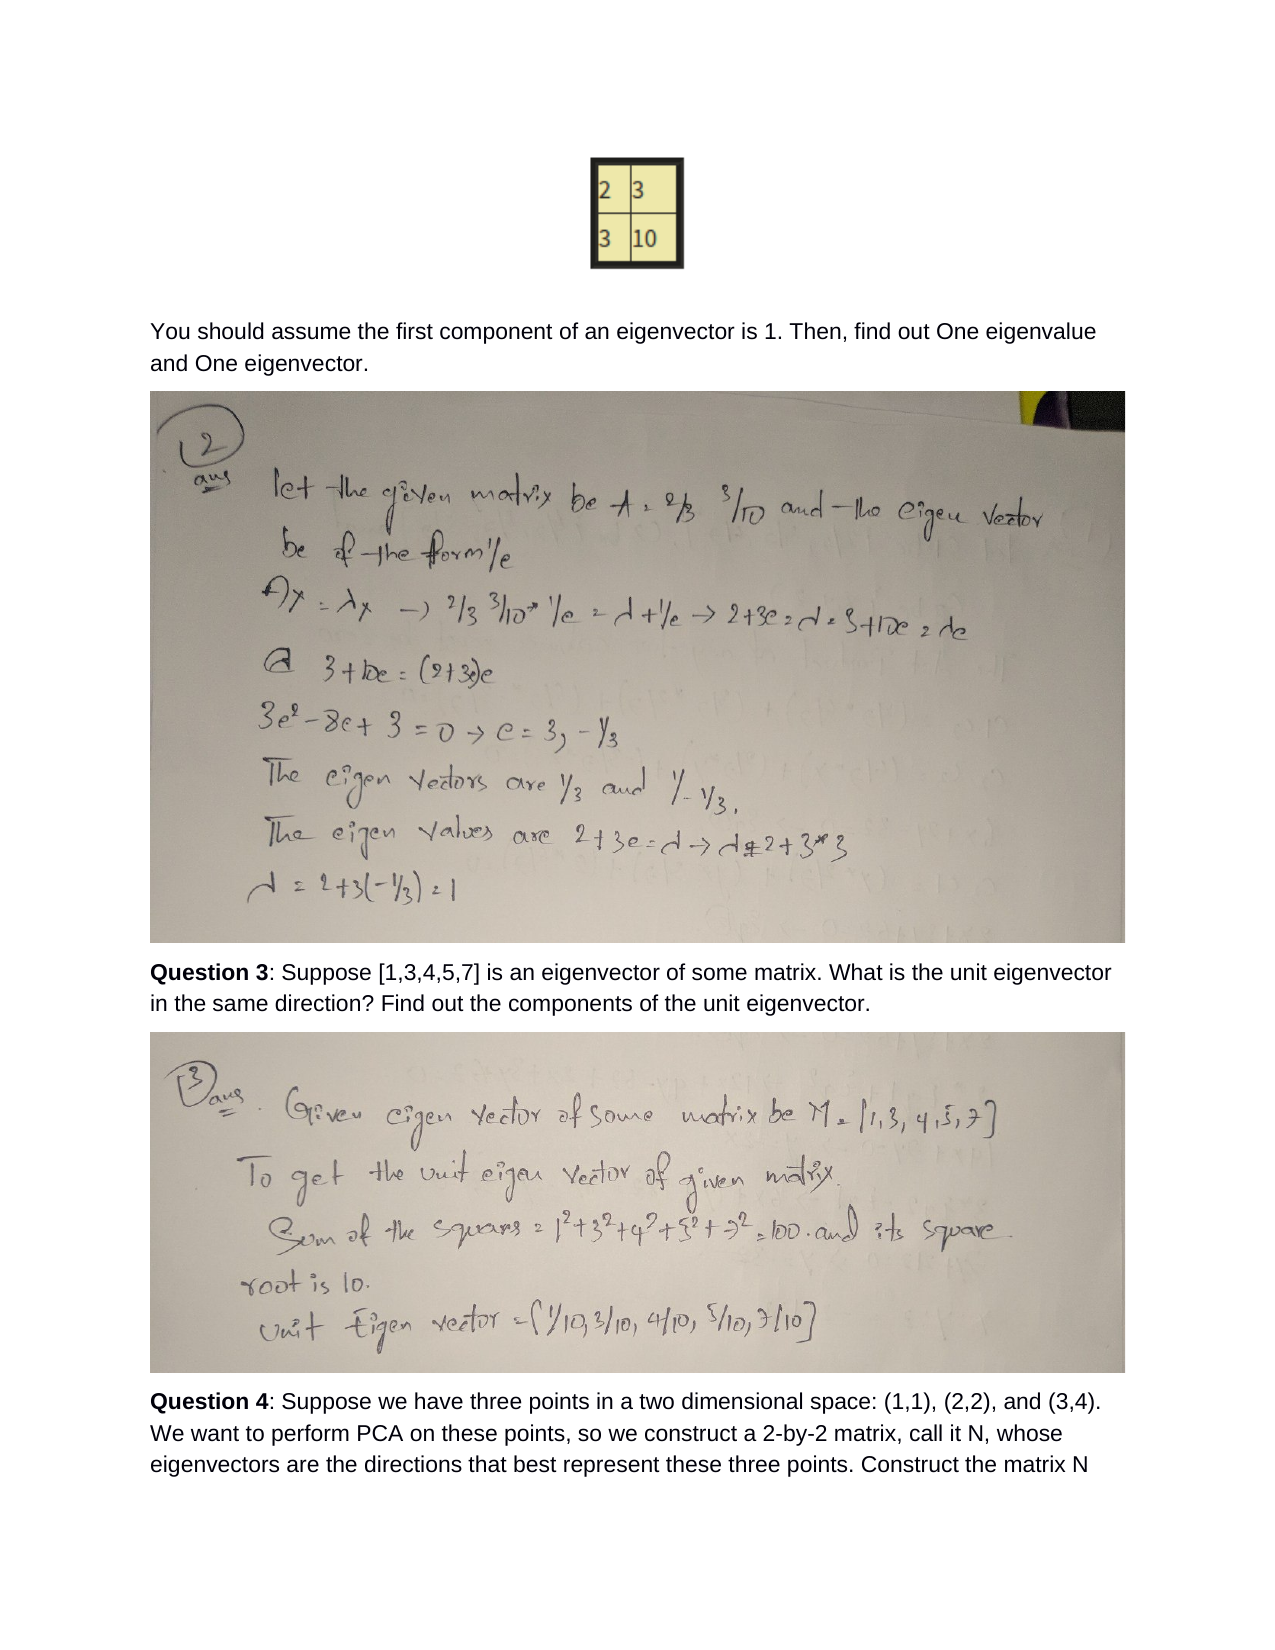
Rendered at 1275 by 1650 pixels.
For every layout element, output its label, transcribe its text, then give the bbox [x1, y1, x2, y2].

picture [586, 150, 689, 277]
picture [150, 1032, 1125, 1373]
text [150, 1388, 1125, 1478]
picture [150, 391, 1125, 943]
text Question 3: Suppose [1,3,4,5,7] is an eigenvector of some matrix. What is the unit eigenvector in the same direction? Find out the components of the unit eigenvector. [150, 958, 1125, 1016]
text You should assume the first component of an eigenvector is 1. Then, find out One eigenvalue and One eigenvector. [150, 318, 1125, 376]
